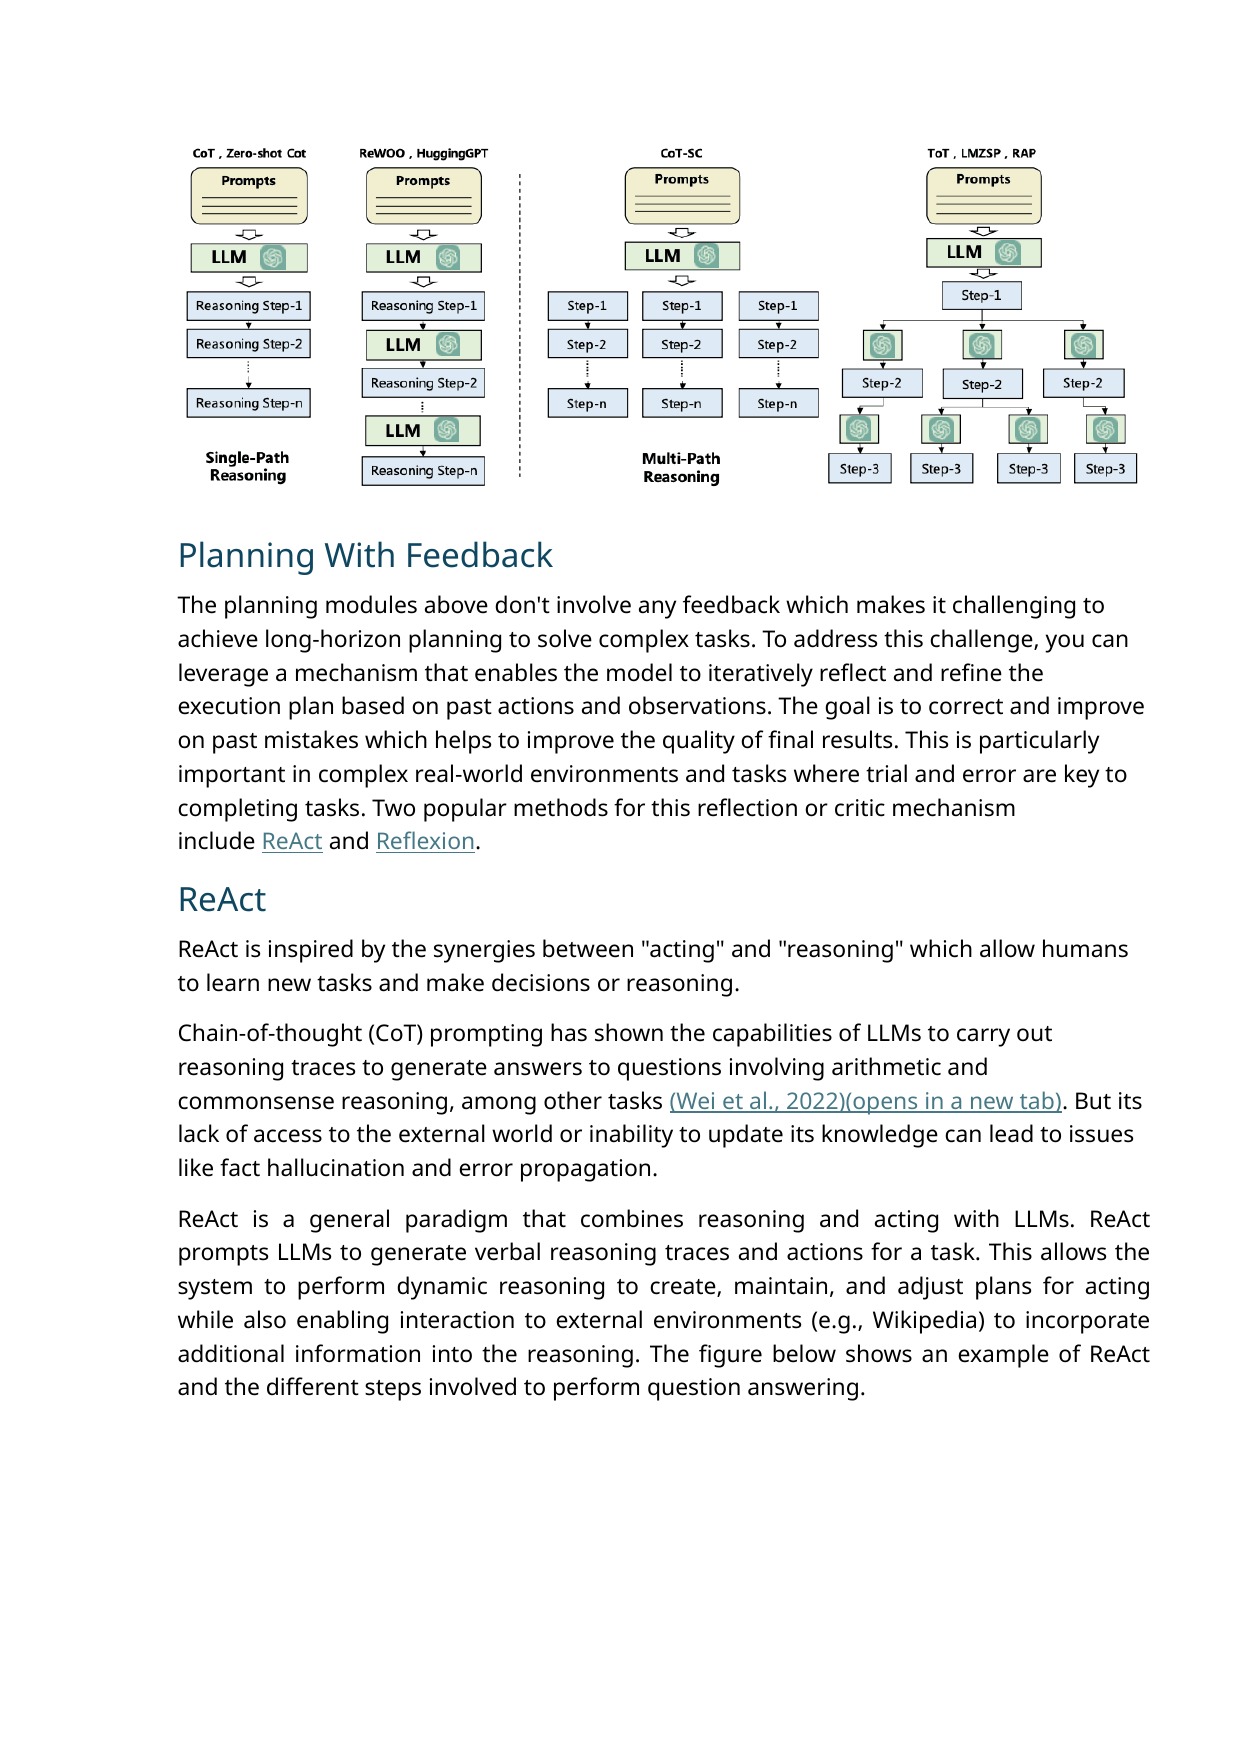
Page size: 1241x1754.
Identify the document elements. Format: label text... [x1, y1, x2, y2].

subtitle Planning With Feedback [177, 650, 1152, 695]
text ReAct is a general paradigm that combines reasoning and acting with LLMs. ReAct prompts LLMs to generate verbal reasoning traces and actions for a task. This allows the system to perform dynamic reasoning to create, maintain, and adjust plans for acting while also enabling interaction to external environments (e.g., Wikipedia) to incorporate additional information into the reasoning. The figure below shows an example of ReAct and the different steps involved to perform question answering. [177, 1321, 1152, 1521]
text The planning modules above don't involve any feedback which makes it challenging to achieve long-horizon planning to solve complex tasks. To address this challenge, you can leverage a mechanism that enables the model to iteratively reflect and refine the execution plan based on past actions and observations. The goal is to correct and improve on past mistakes which helps to improve the quality of final results. This is particularly important in complex real-world environments and tasks where trial and error are key to completing tasks. Two popular methods for this reflection or critic mechanism include ReAct and Reflexion. [177, 707, 1152, 974]
subtitle ReAct [177, 994, 1152, 1039]
picture [177, 236, 1152, 631]
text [177, 118, 1152, 217]
text ReAct is inspired by the synergies between "acting" and "reasoning" which allow humans to learn new tasks and make decisions or reasoning. [177, 1051, 1152, 1116]
text Chain-of-thought (CoT) prompting has shown the capabilities of LLMs to carry out reasoning traces to generate answers to questions involving arithmetic and commonsense reasoning, among other tasks (Wei et al., 2022)(opens in a new tab). But its lack of access to the external world or inability to update its knowledge can lead to issues like fact hallucination and error propagation. [177, 1135, 1152, 1301]
